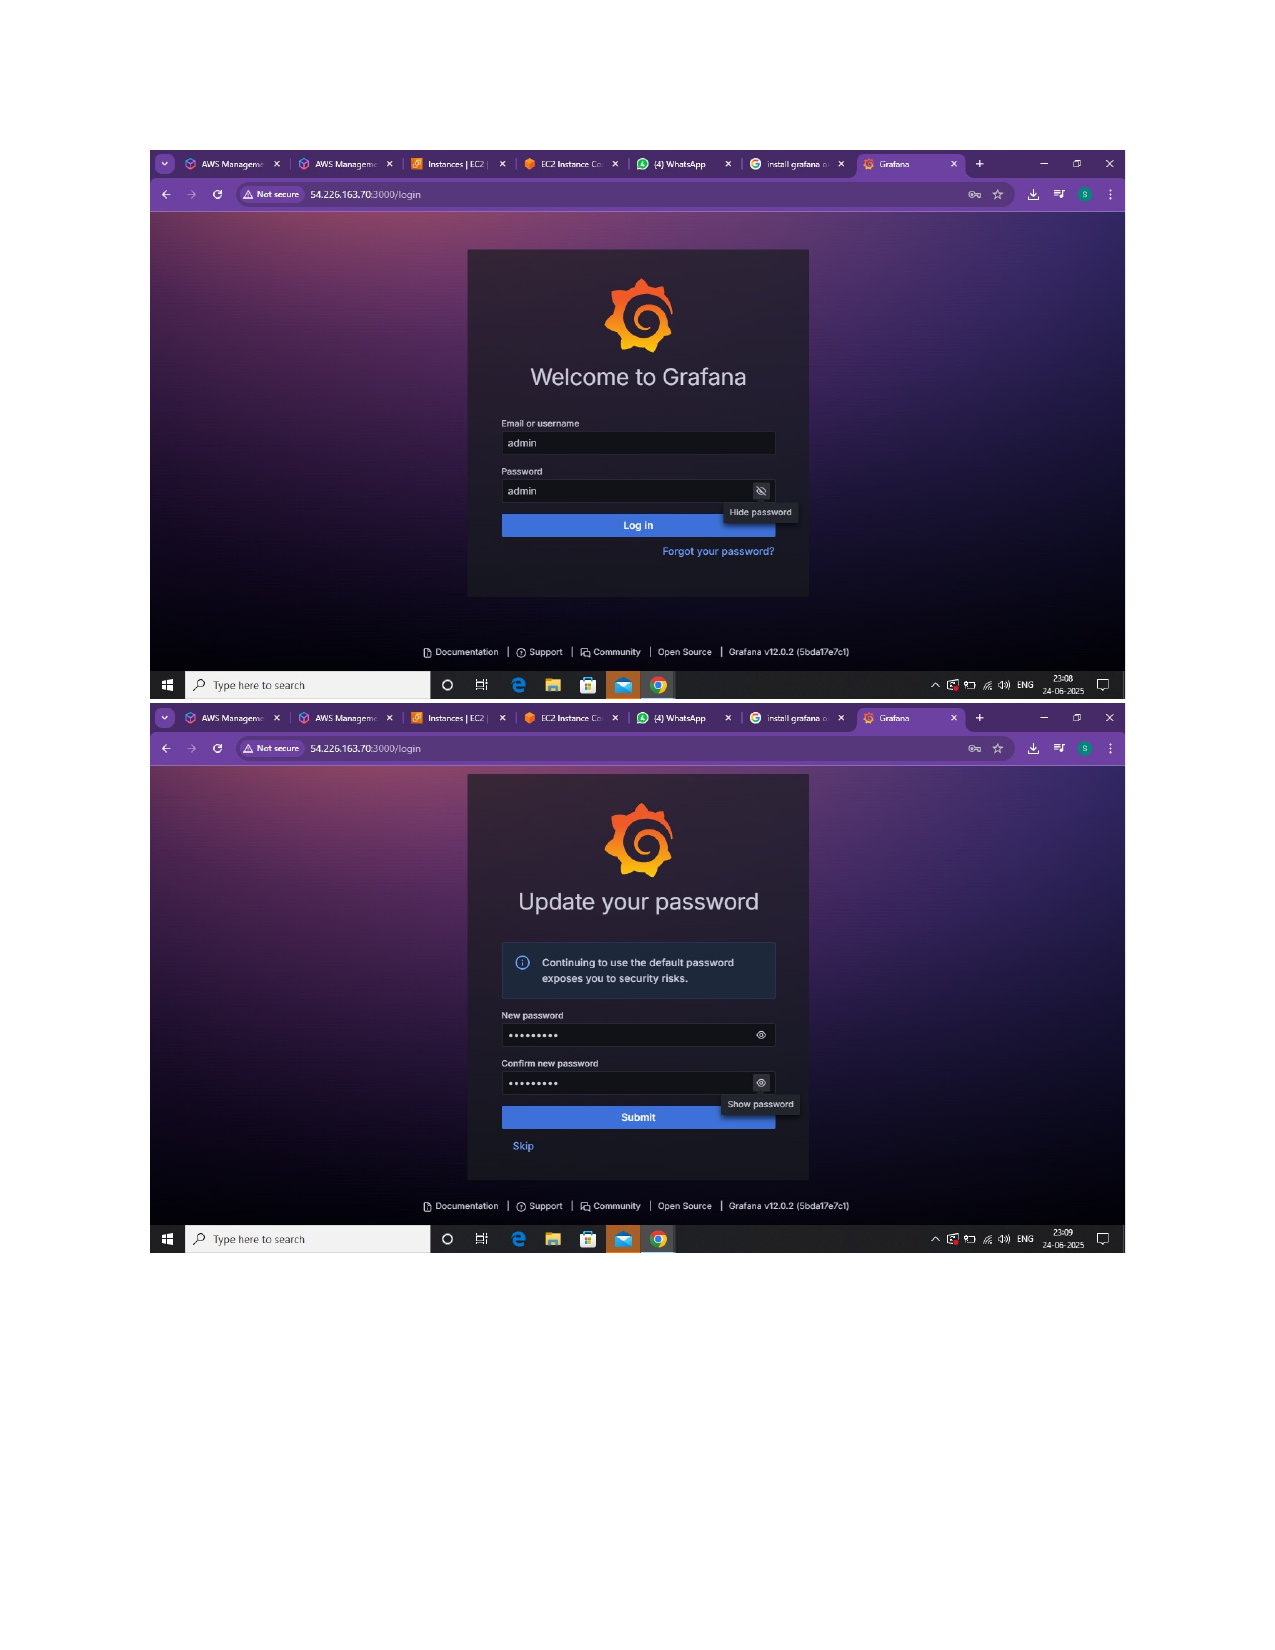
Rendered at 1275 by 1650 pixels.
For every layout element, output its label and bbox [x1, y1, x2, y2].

picture [150, 703, 1125, 1253]
picture [150, 150, 1125, 699]
